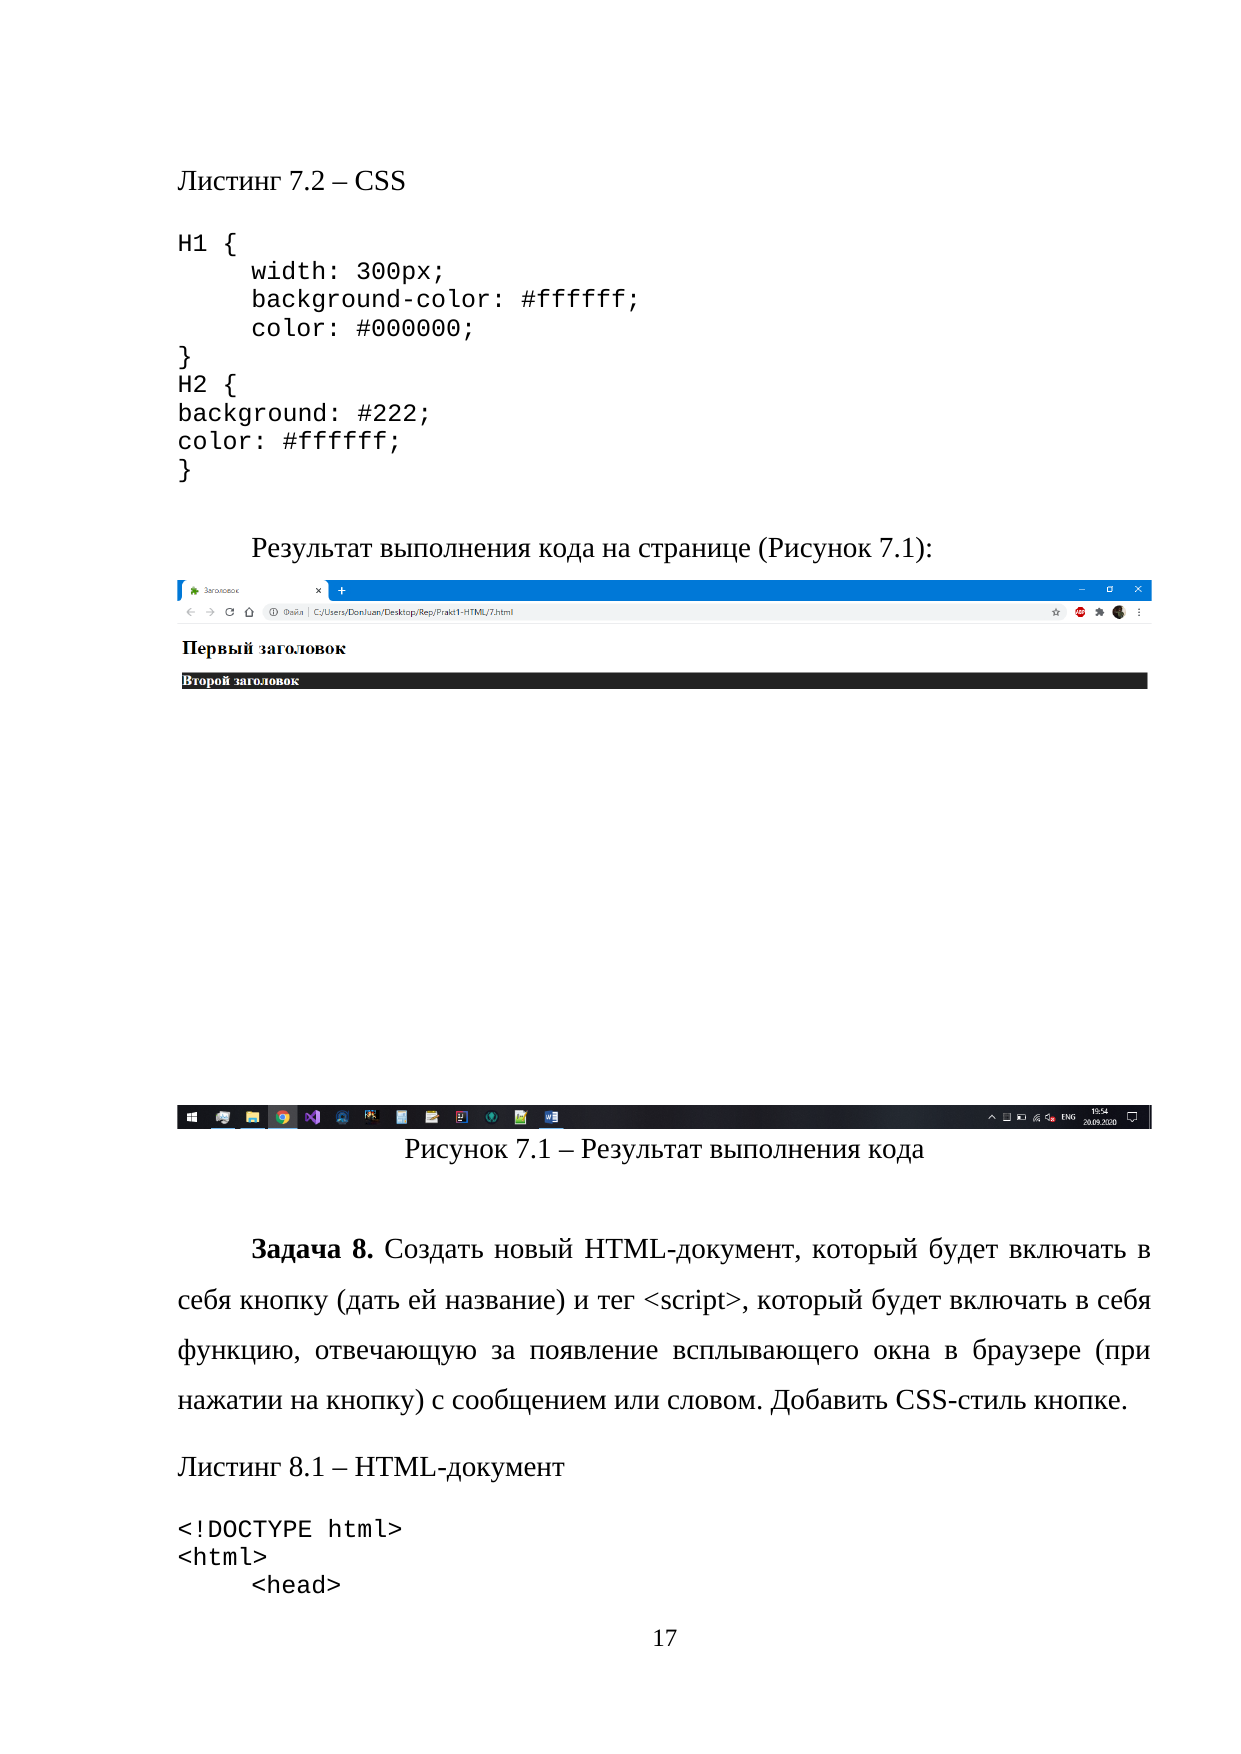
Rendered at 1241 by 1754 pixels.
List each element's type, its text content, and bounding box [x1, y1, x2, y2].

text Листинг 8.1 – HTML-документ [177, 1449, 1152, 1483]
text color: #000000; [177, 315, 1152, 343]
text <head> [177, 1573, 1152, 1601]
text width: 300px; [177, 258, 1152, 287]
text background: #222; [177, 400, 1152, 428]
text } [177, 457, 1152, 485]
list Результат выполнения кода на странице (Рисунок 7.1): [177, 530, 1152, 564]
text color: #ffffff; [177, 428, 1152, 457]
text Задача 8. Создать новый HTML-документ, который будет включать в себя кнопку (дать ей название) и тег <script>, который будет включать в себя функцию, отвечающую за появление всплывающего окна в браузере (при нажатии на кнопку) с сообщением или словом. Добавить CSS-стиль кнопке. [177, 1232, 1152, 1416]
text <html> [177, 1545, 1152, 1573]
picture [177, 580, 1152, 1129]
text Рисунок 7.1 – Результат выполнения кода [177, 1129, 1152, 1164]
text } [177, 343, 1152, 372]
text <!DOCTYPE html> [177, 1516, 1152, 1545]
text H2 { [177, 372, 1152, 400]
text H1 { [177, 230, 1152, 258]
text background-color: #ffffff; [177, 287, 1152, 315]
text Листинг 7.2 – CSS [177, 163, 1152, 197]
